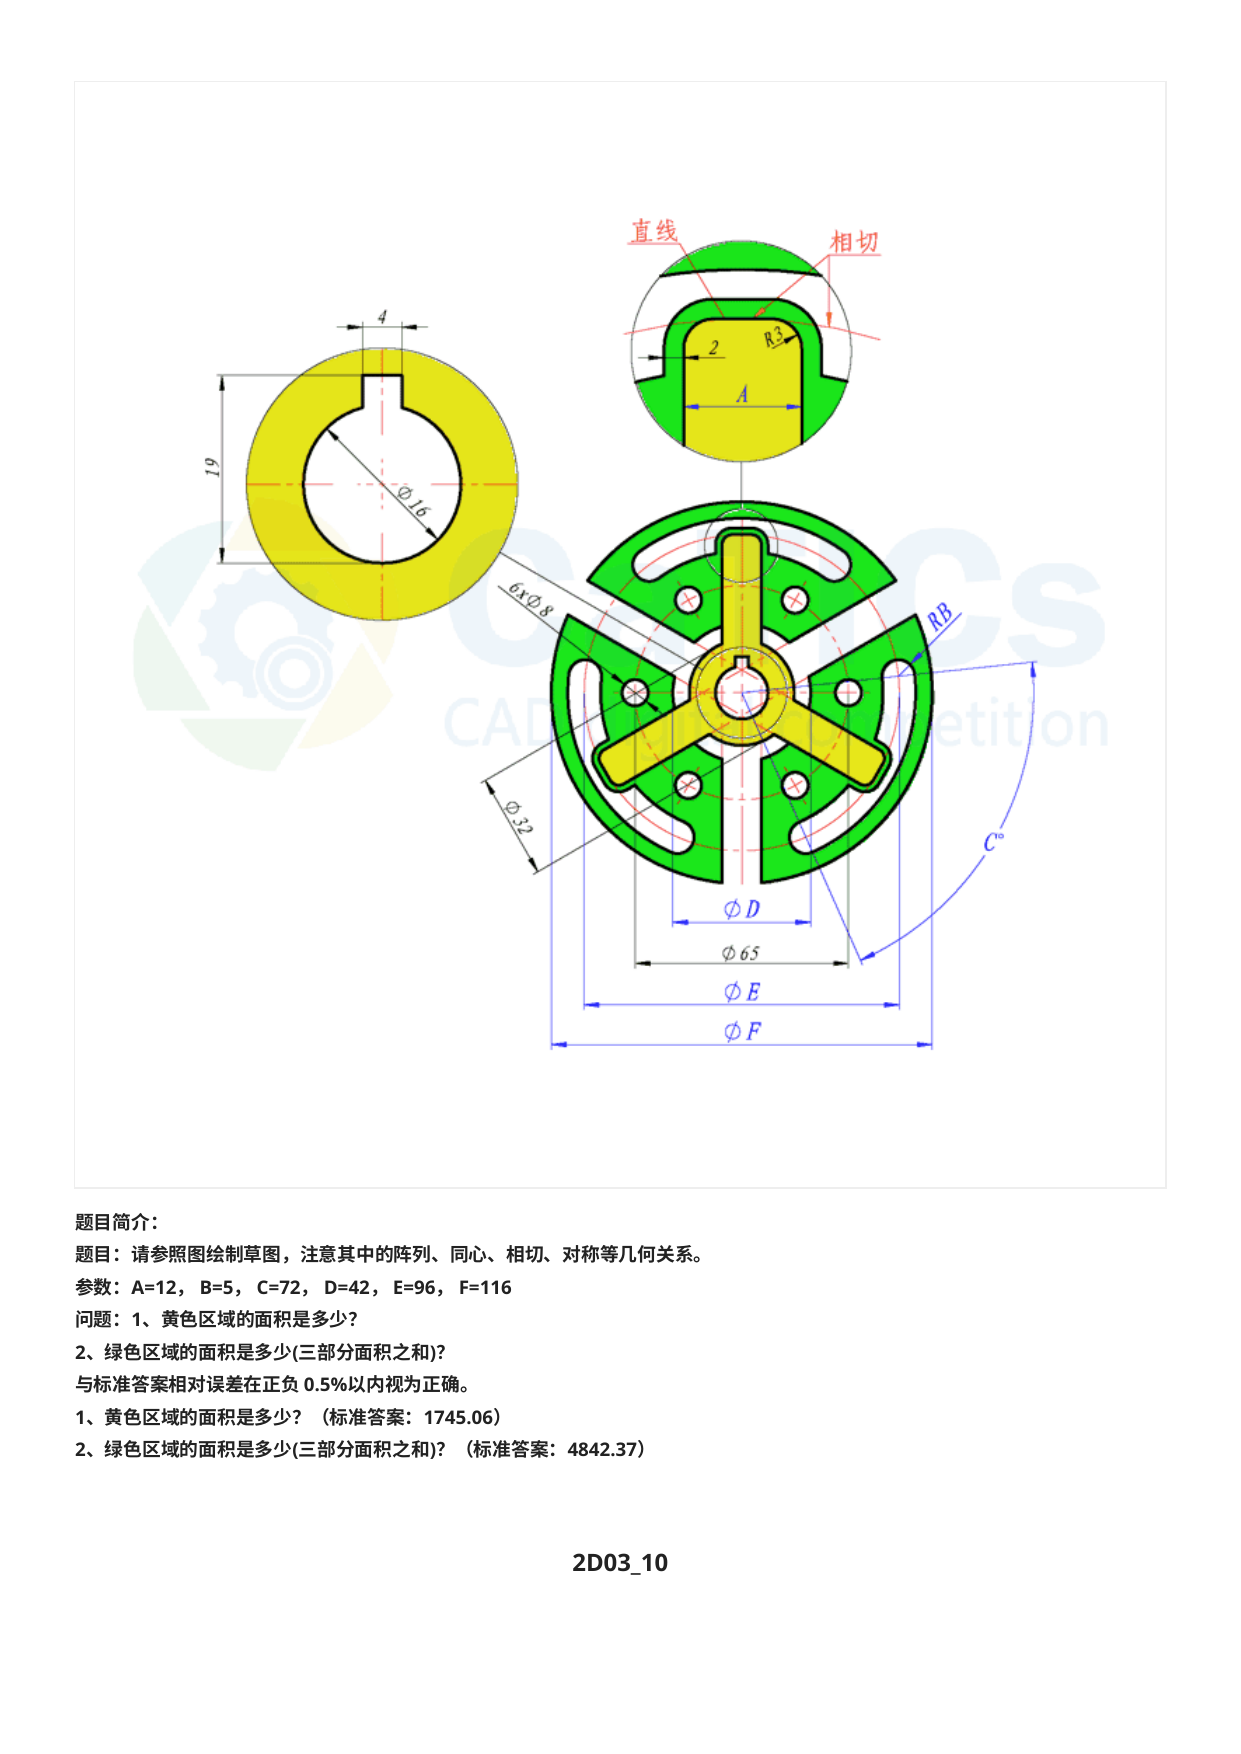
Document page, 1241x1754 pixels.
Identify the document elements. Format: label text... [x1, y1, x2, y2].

text 1、黄色区域的面积是多少？（标准答案：1745.06） 2、绿色区域的面积是多少(三部分面积之和)？（标准答案：4842.37） [75, 1400, 1165, 1465]
text 与标准答案相对误差在正负0.5%以内视为正确。 [75, 1367, 1165, 1400]
text 问题：1、黄色区域的面积是多少？ 2、绿色区域的面积是多少(三部分面积之和)？ [75, 1302, 1165, 1367]
text 参数：A=12， B=5， C=72， D=42， E=96， F=116 [75, 1270, 1165, 1302]
text 题目：请参照图绘制草图，注意其中的阵列、同心、相切、对称等几何关系。 [75, 1237, 1165, 1270]
picture [75, 88, 1165, 1182]
text 2D03_10 [75, 1530, 1165, 1595]
text 题目简介： [75, 1205, 1165, 1237]
